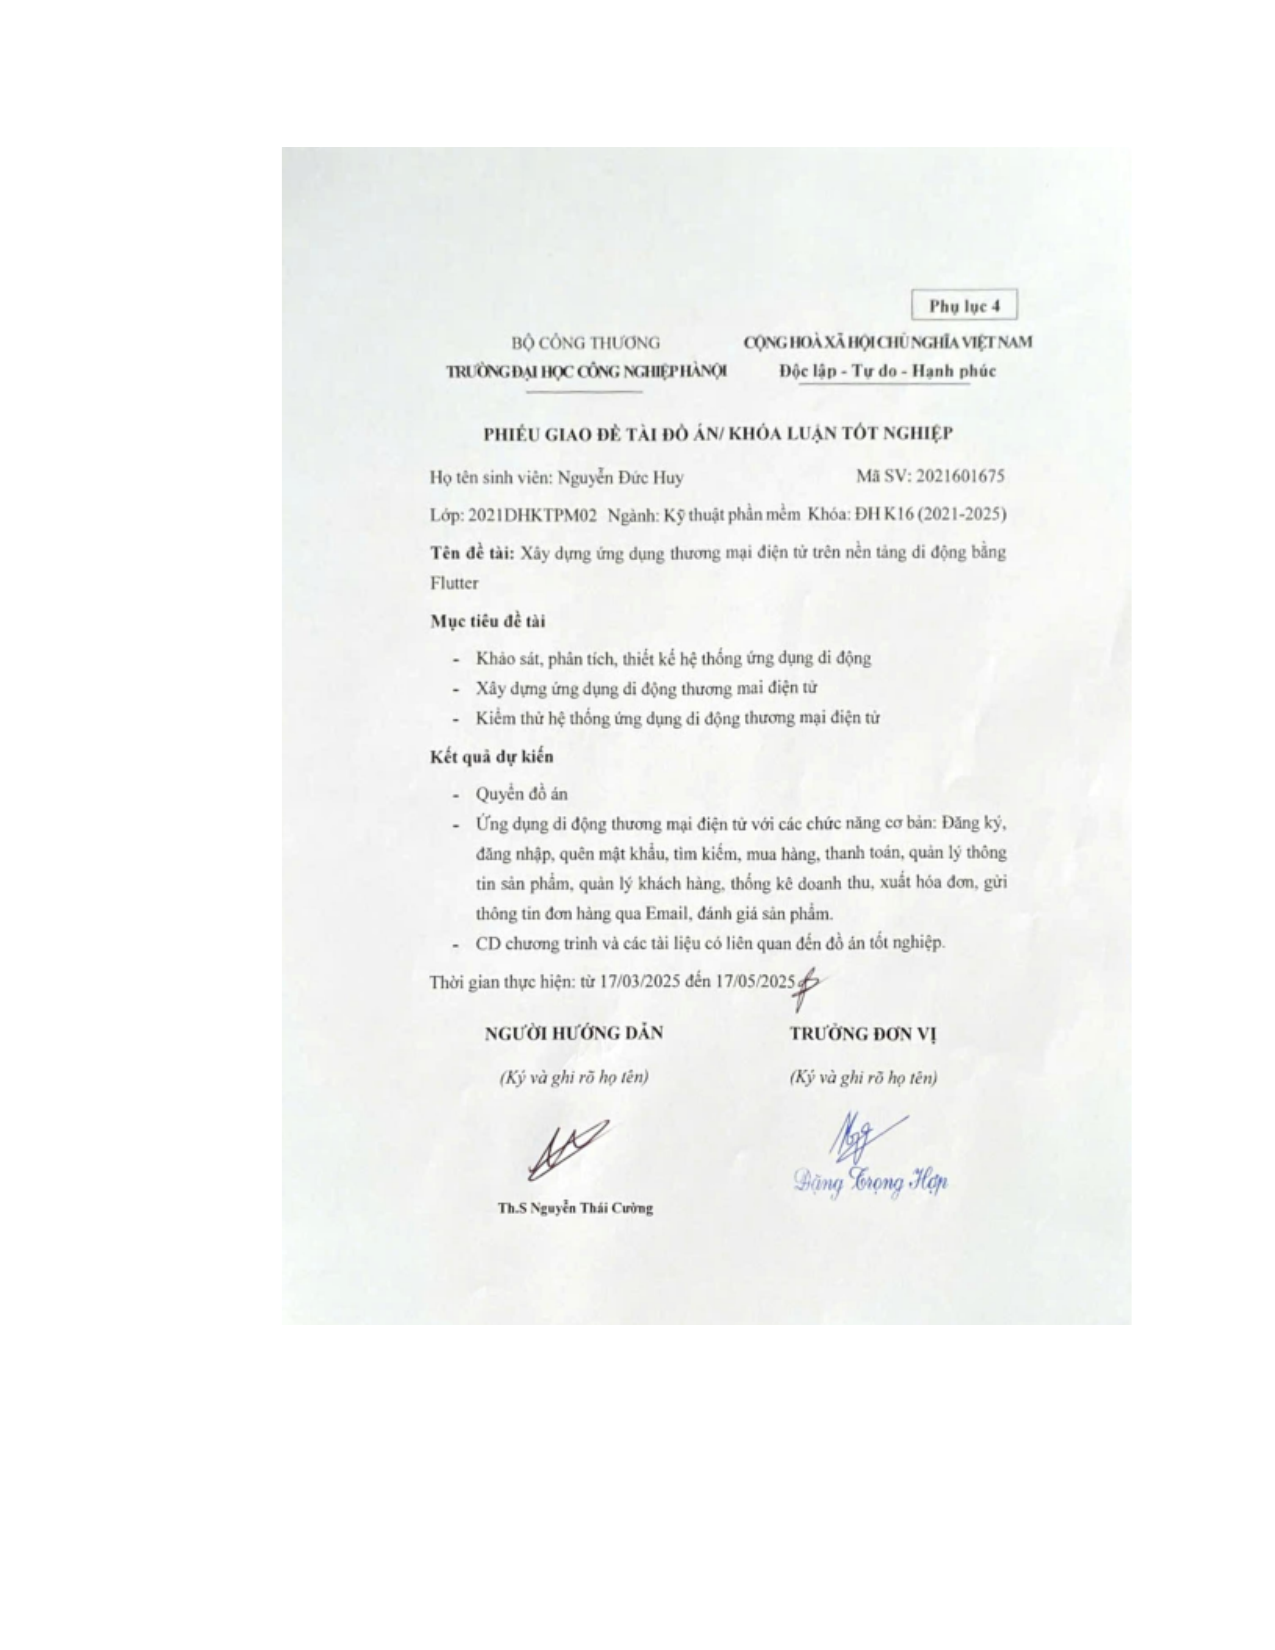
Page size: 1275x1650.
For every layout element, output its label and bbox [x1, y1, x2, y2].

picture [281, 147, 1132, 1325]
